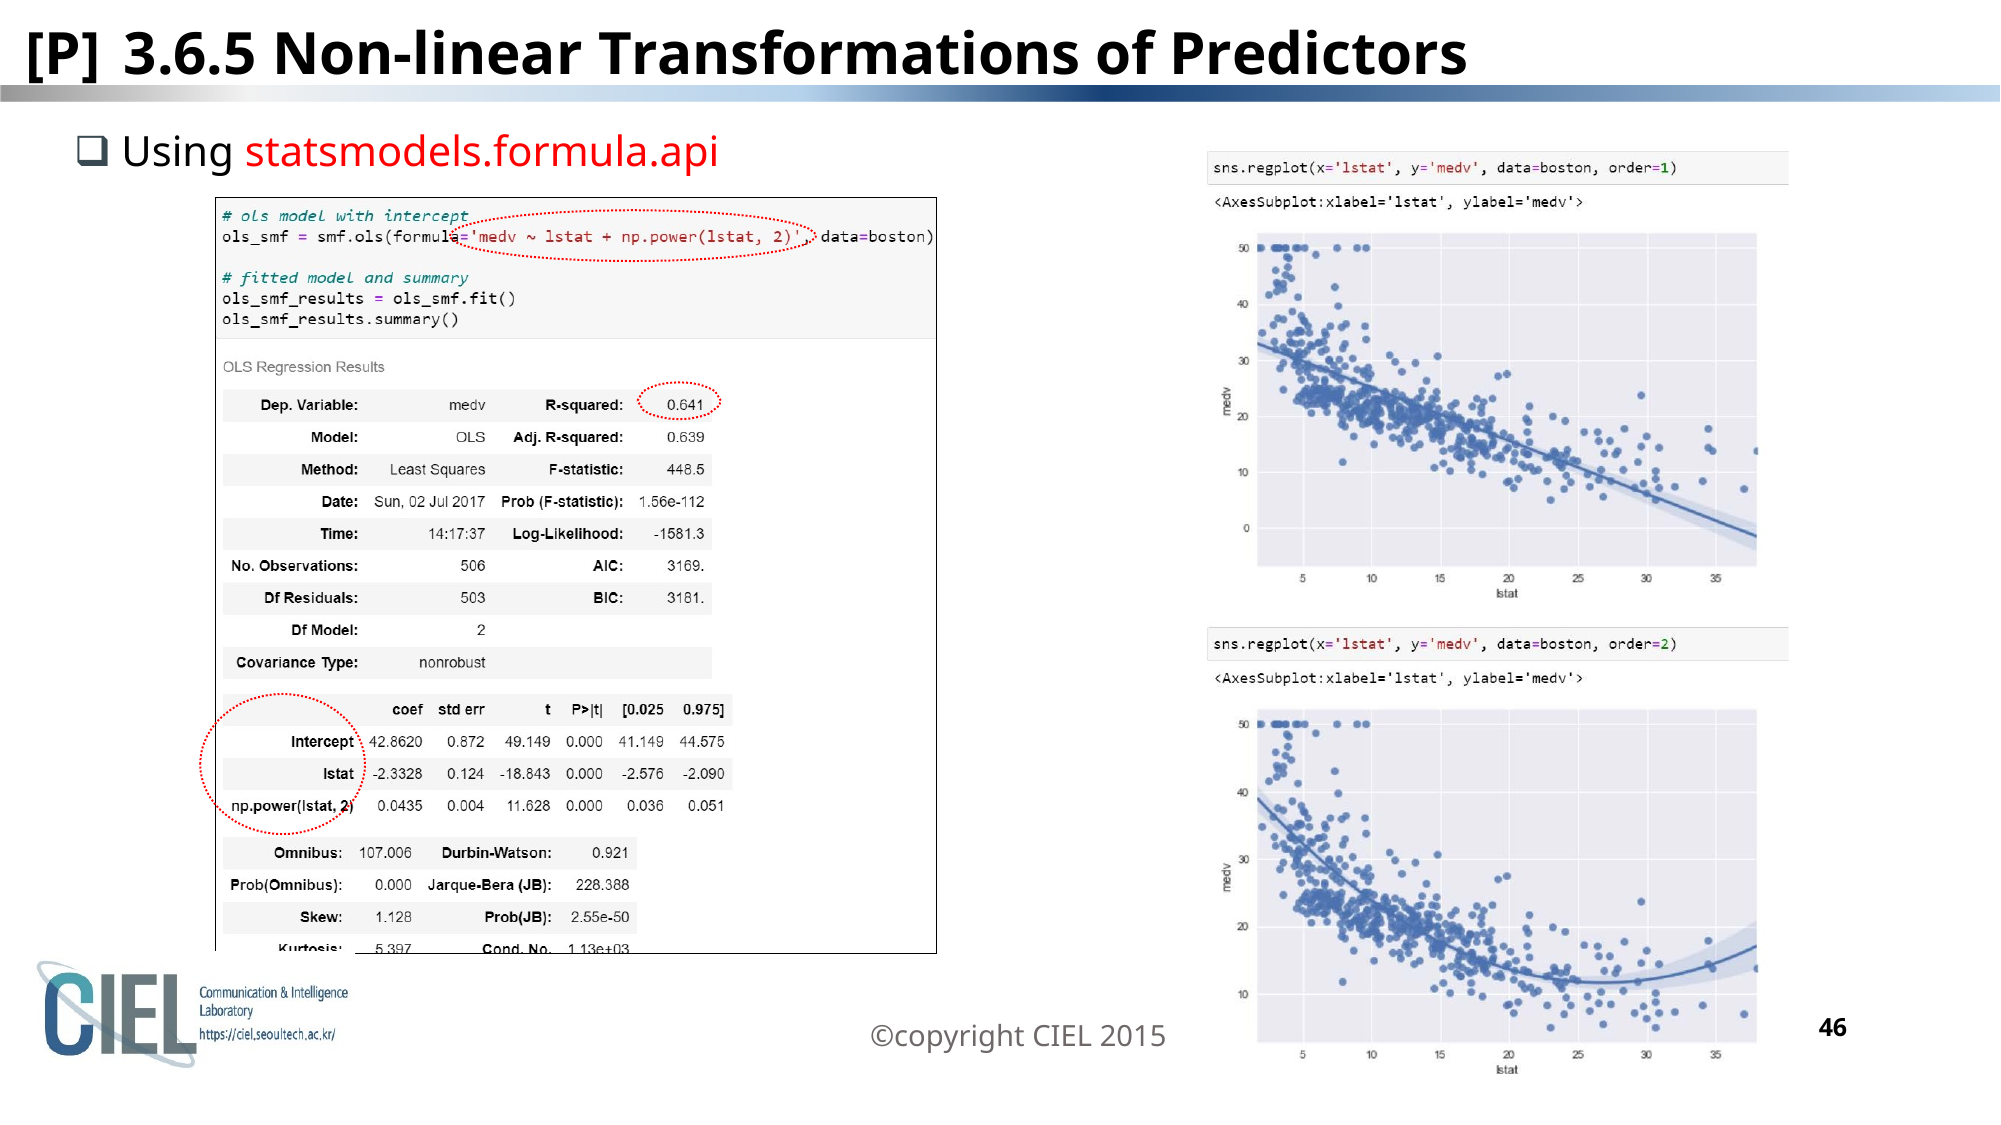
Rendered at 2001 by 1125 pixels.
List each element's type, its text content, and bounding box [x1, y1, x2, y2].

subtitle 3.6.5 Non-linear Transformations of Predictors [25, 0, 2000, 93]
text ©copyright CIEL 2015 46 [870, 1009, 2000, 1054]
picture [32, 198, 936, 1070]
subtitle Using statsmodels.formula.api [74, 122, 2000, 179]
picture [1206, 179, 1789, 1009]
picture [1206, 1054, 1789, 1074]
picture [0, 85, 2000, 102]
